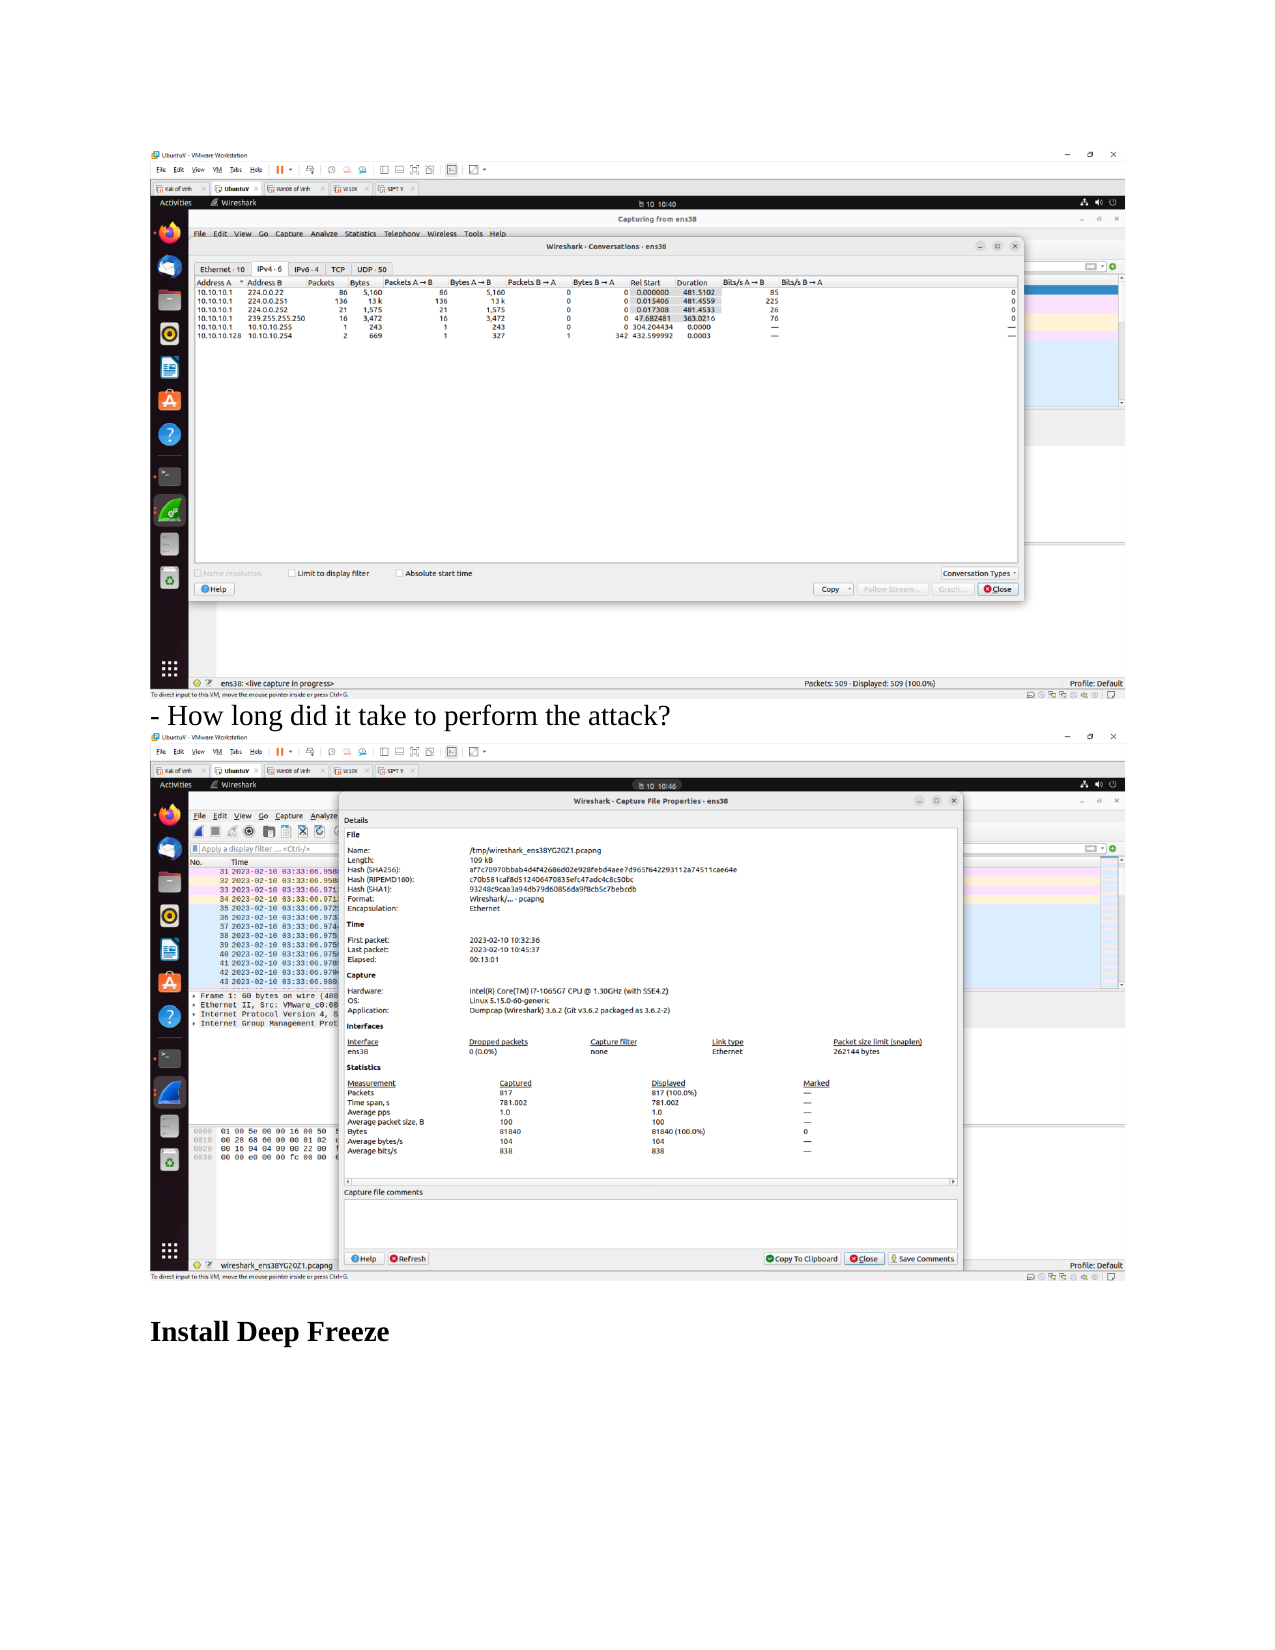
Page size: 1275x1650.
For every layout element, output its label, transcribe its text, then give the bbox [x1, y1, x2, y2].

picture [150, 150, 1125, 699]
text Install Deep Freeze [150, 1314, 1125, 1347]
text - How long did it take to perform the attack? [150, 699, 1125, 732]
picture [150, 732, 1125, 1281]
